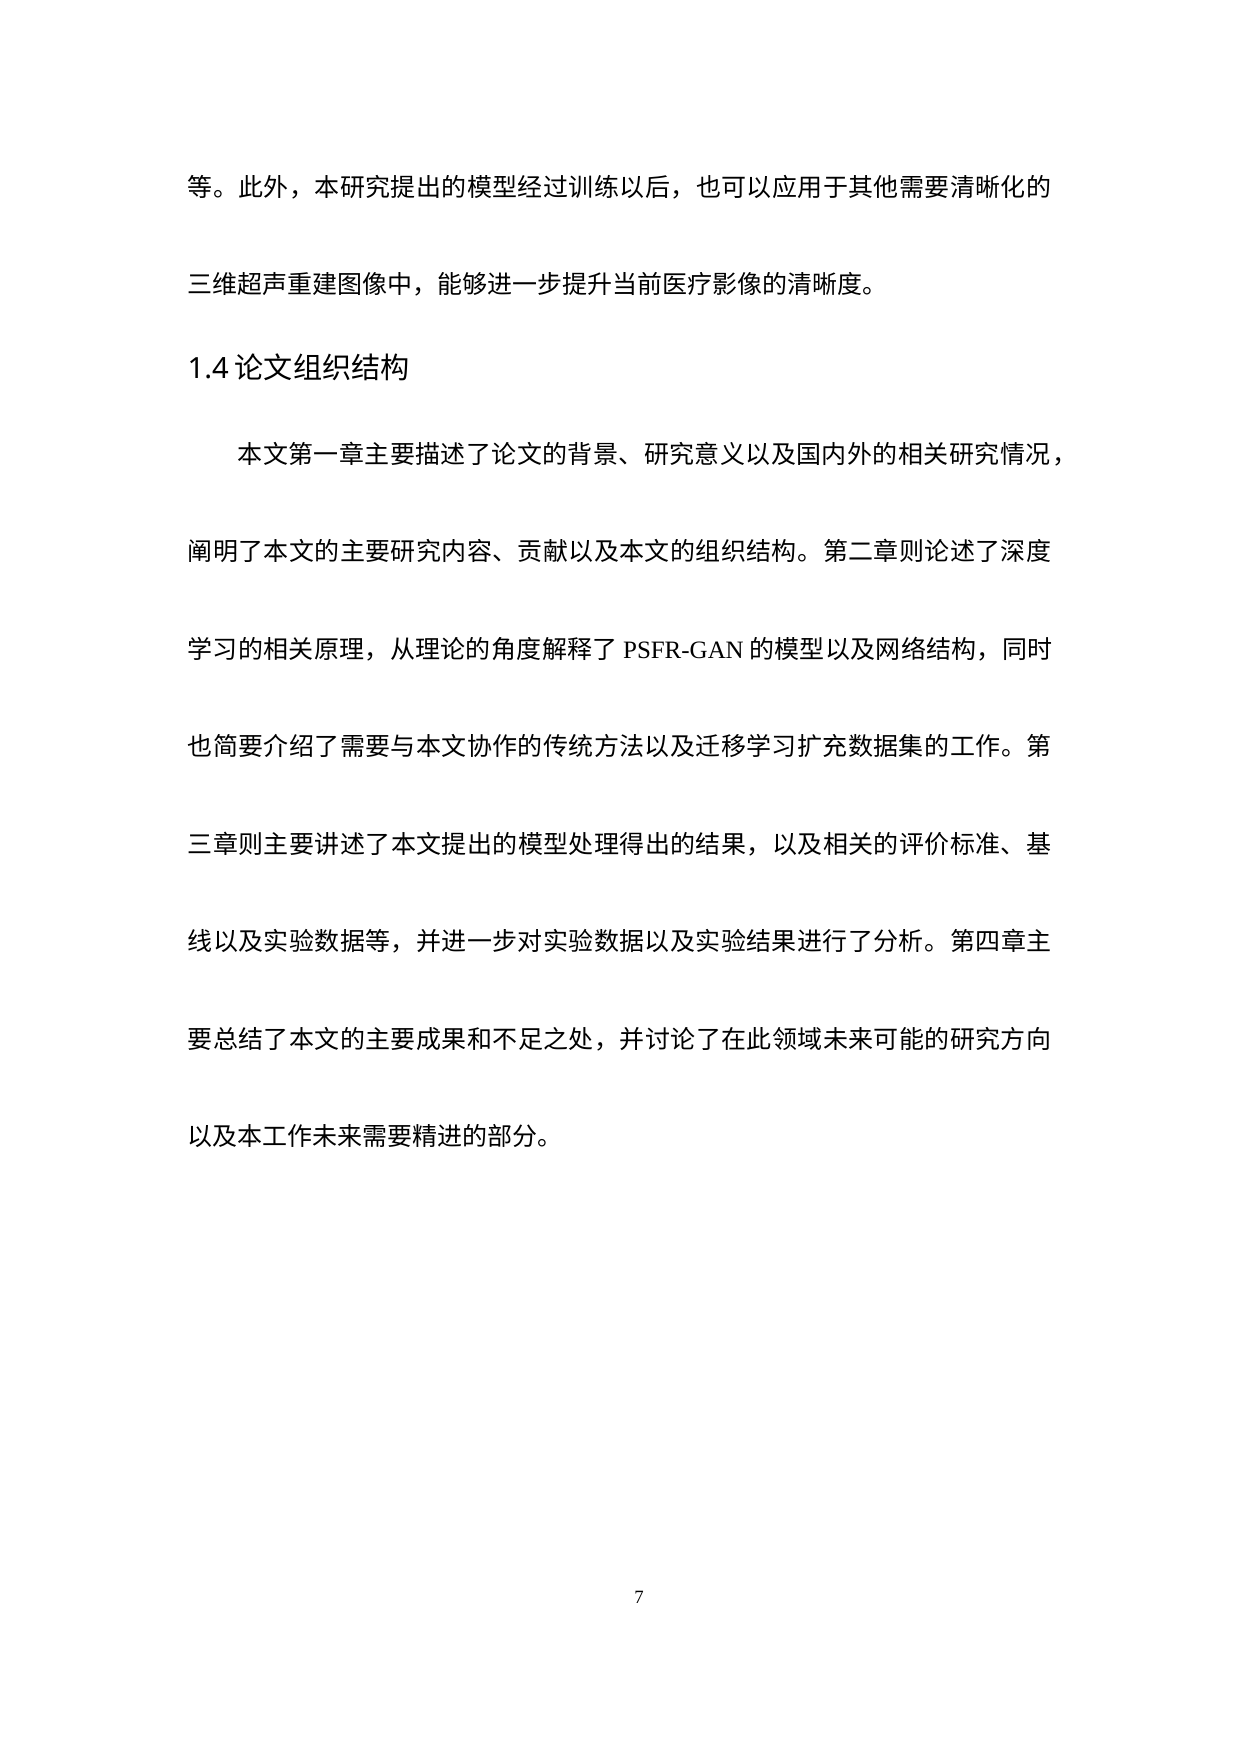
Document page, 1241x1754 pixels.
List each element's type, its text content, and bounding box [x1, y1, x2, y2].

text 本文第一章主要描述了论文的背景、研究意义以及国内外的相关研究情况，阐明了本文的主要研究内容、贡献以及本文的组织结构。第二章则论述了深度学习的相关原理，从理论的角度解释了PSFR-GAN的模型以及网络结构，同时也简要介绍了需要与本文协作的传统方法以及迁移学习扩充数据集的工作。第三章则主要讲述了本文提出的模型处理得出的结果，以及相关的评价标准、基线以及实验数据等，并进一步对实验数据以及实验结果进行了分析。第四章主要总结了本文的主要成果和不足之处，并讨论了在此领域未来可能的研究方向以及本工作未来需要精进的部分。 [187, 420, 1053, 1167]
text 1.4论文组织结构 [187, 334, 1053, 399]
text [187, 153, 1053, 316]
